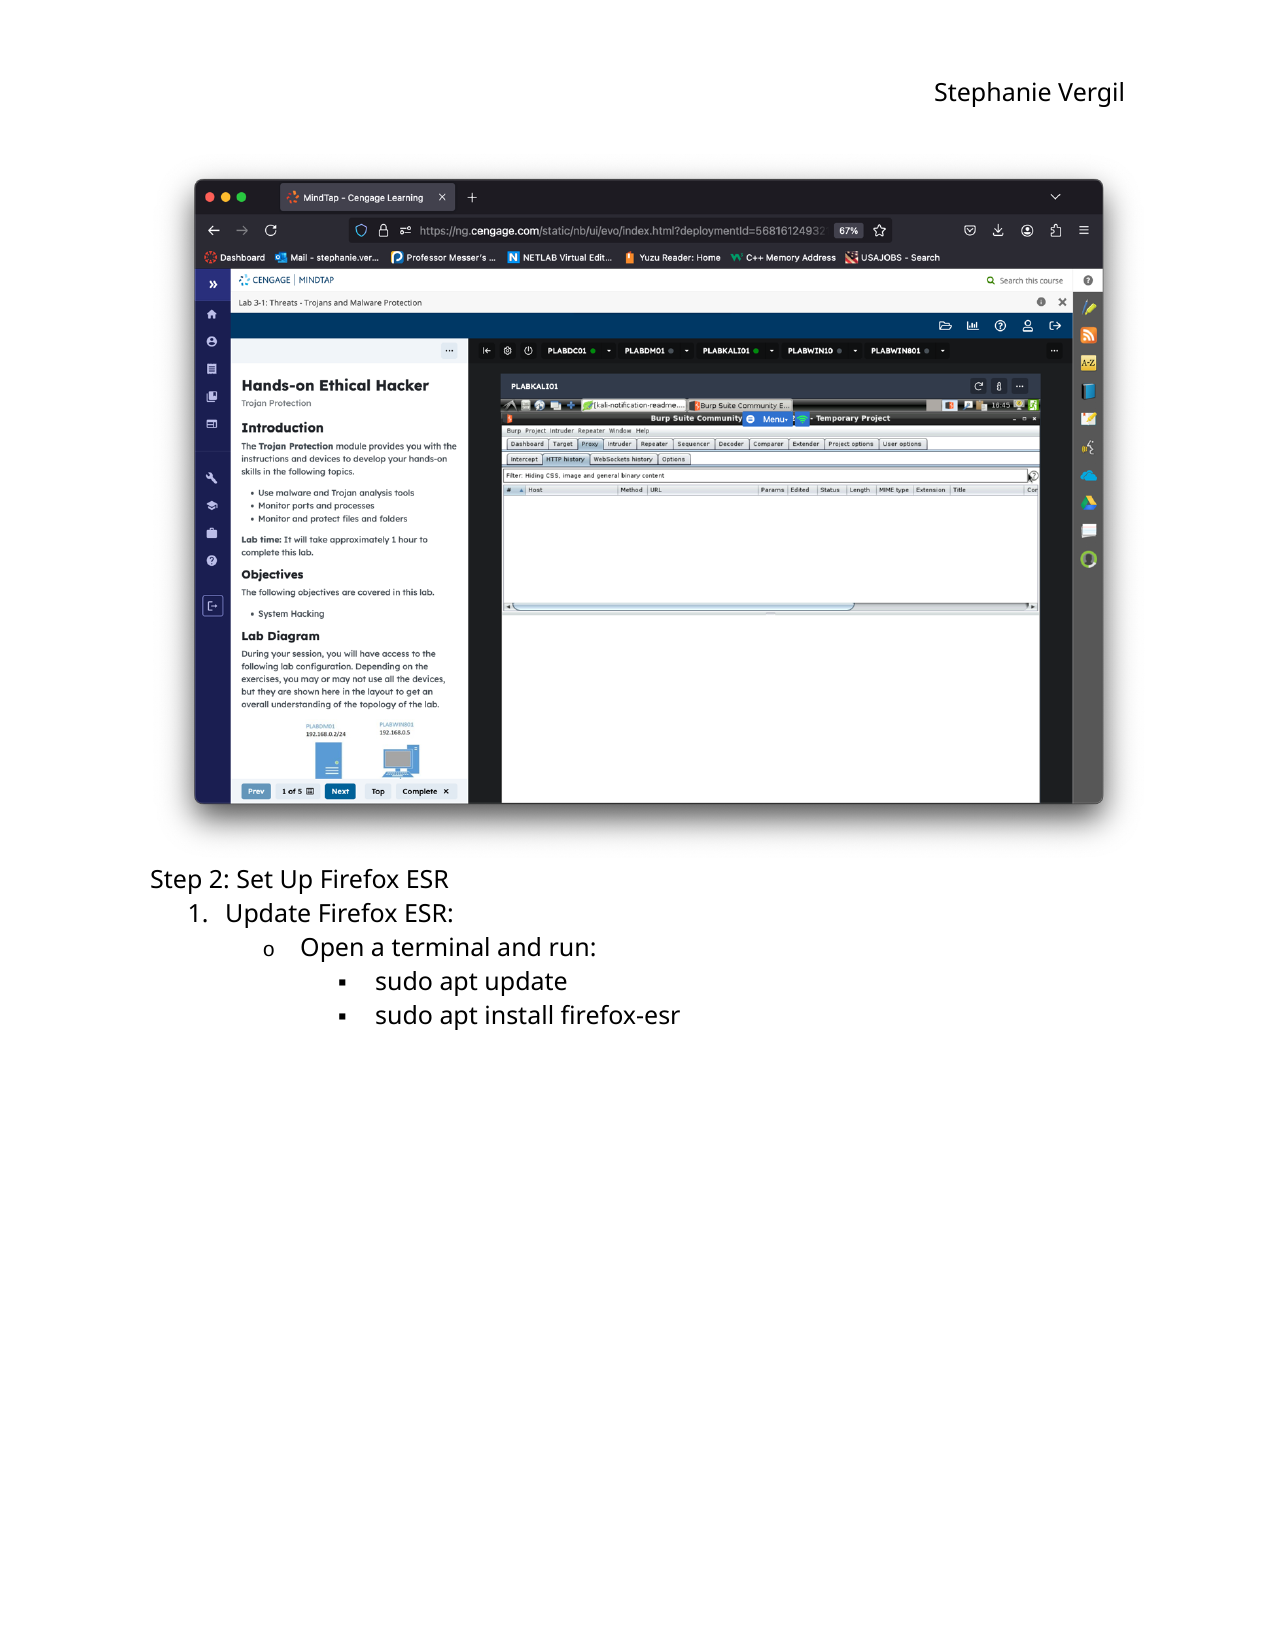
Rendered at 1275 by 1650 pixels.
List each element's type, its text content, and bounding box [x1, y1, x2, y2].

text Step 2: Set Up Firefox ESR [150, 862, 1125, 896]
list Open a terminal and run: [262, 930, 1125, 964]
list Update Firefox ESR: [187, 896, 1125, 930]
list sudo apt update [337, 964, 1125, 998]
picture [150, 150, 1147, 862]
list sudo apt install firefox-esr [337, 998, 1125, 1032]
